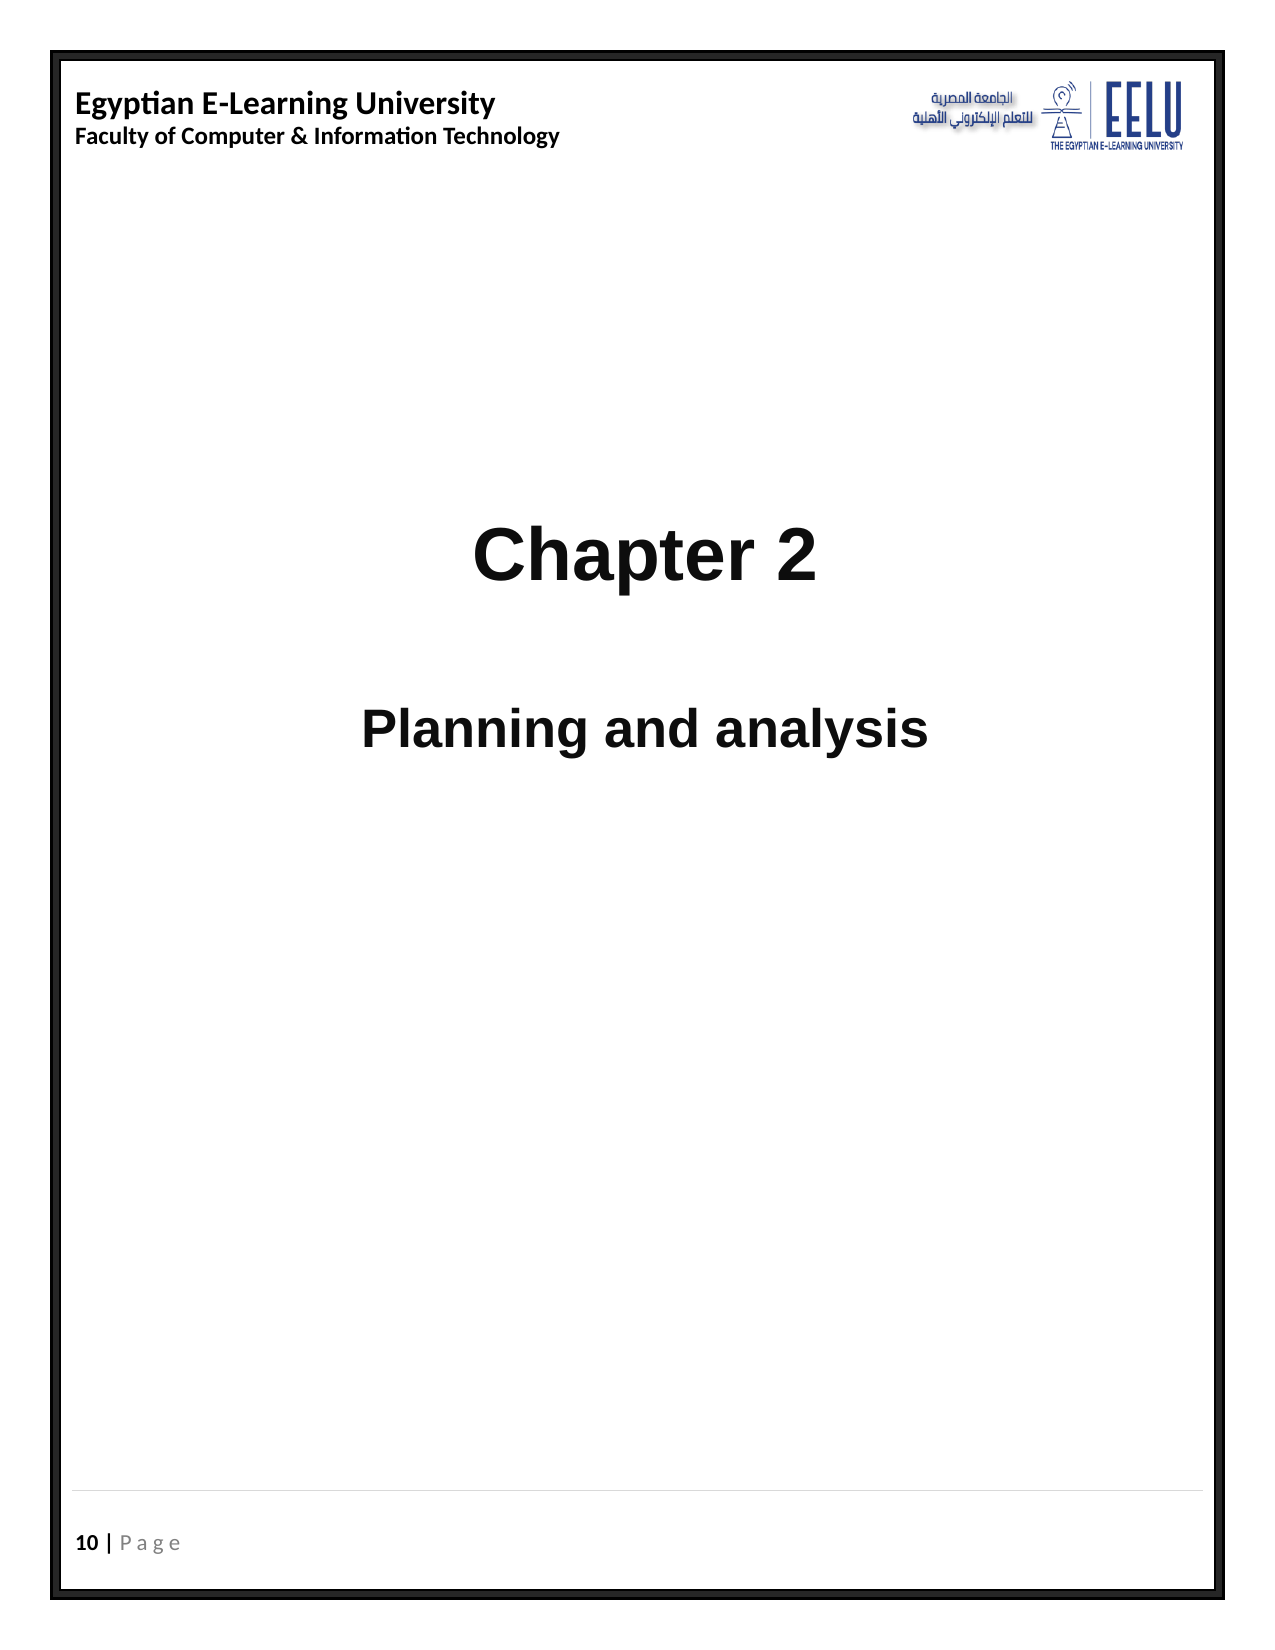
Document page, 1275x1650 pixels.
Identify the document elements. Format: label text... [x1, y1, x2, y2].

picture [898, 61, 1201, 153]
text Planning and analysis [80, 696, 1211, 758]
text Chapter 2 [80, 510, 1211, 596]
